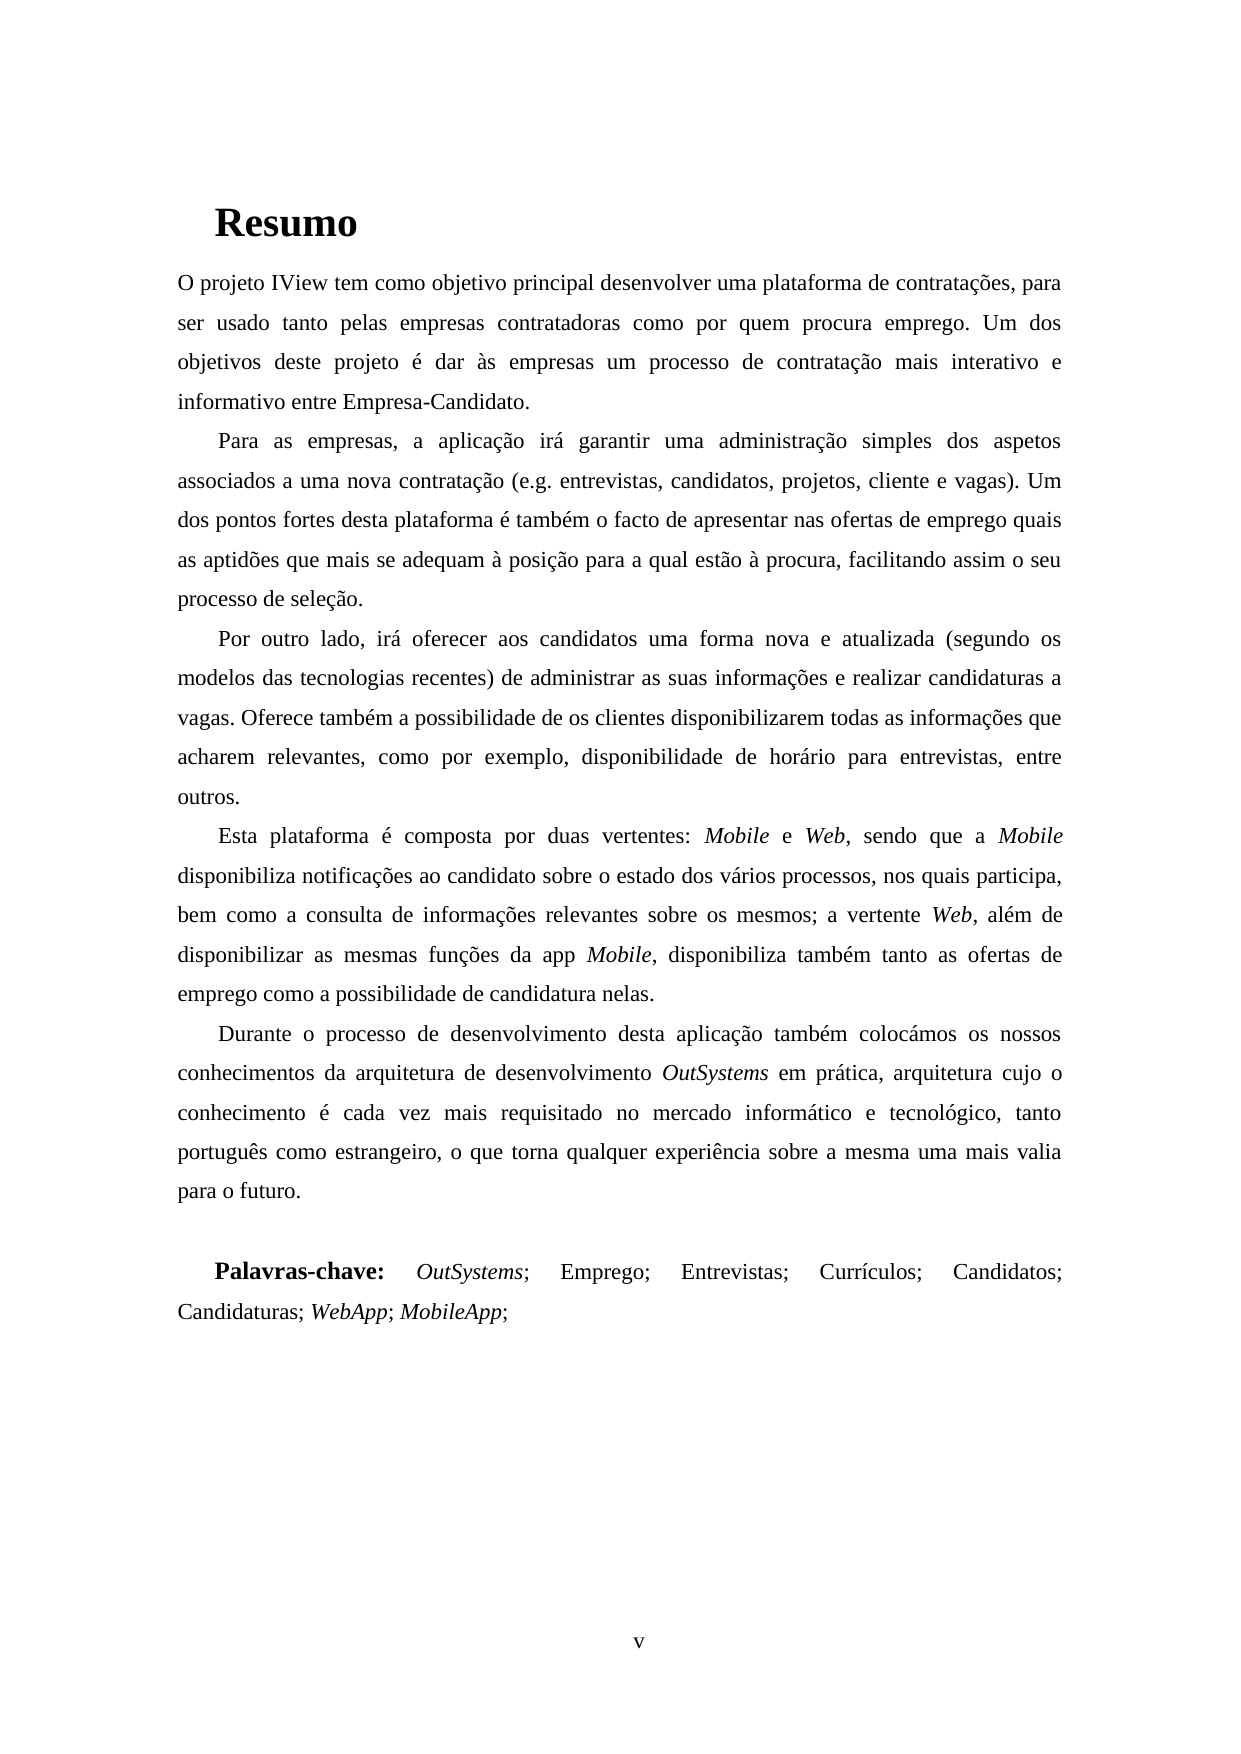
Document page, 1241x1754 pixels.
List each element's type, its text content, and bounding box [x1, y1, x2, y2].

text O projeto IView tem como objetivo principal desenvolver uma plataforma de contratações, para ser usado tanto pelas empresas contratadoras como por quem procura emprego. Um dos objetivos deste projeto é dar às empresas um processo de contratação mais interativo e informativo entre Empresa-Candidato. [177, 269, 1063, 414]
text Por outro lado, irá oferecer aos candidatos uma forma nova e atualizada (segundo os modelos das tecnologias recentes) de administrar as suas informações e realizar candidaturas a vagas. Oferece também a possibilidade de os clientes disponibilizarem todas as informações que acharem relevantes, como por exemplo, disponibilidade de horário para entrevistas, entre outros. [177, 625, 1063, 809]
text Palavras-chave: OutSystems; Emprego; Entrevistas; Currículos; Candidatos; Candidaturas; WebApp; MobileApp; [177, 1256, 1063, 1325]
text Para as empresas, a aplicação irá garantir uma administração simples dos aspetos associados a uma nova contratação (e.g. entrevistas, candidatos, projetos, cliente e vagas). Um dos pontos fortes desta plataforma é também o facto de apresentar nas ofertas de emprego quais as aptidões que mais se adequam à posição para a qual estão à procura, facilitando assim o seu processo de seleção. [177, 427, 1063, 612]
subtitle Resumo [177, 198, 1063, 246]
text Esta plataforma é composta por duas vertentes: Mobile e Web, sendo que a Mobile disponibiliza notificações ao candidato sobre o estado dos vários processos, nos quais participa, bem como a consulta de informações relevantes sobre os mesmos; a vertente Web, além de disponibilizar as mesmas funções da app Mobile, disponibiliza também tanto as ofertas de emprego como a possibilidade de candidatura nelas. [177, 822, 1063, 1006]
text Durante o processo de desenvolvimento desta aplicação também colocámos os nossos conhecimentos da arquitetura de desenvolvimento OutSystems em prática, arquitetura cujo o conhecimento é cada vez mais requisitado no mercado informático e tecnológico, tanto português como estrangeiro, o que torna qualquer experiência sobre a mesma uma mais valia para o futuro. [177, 1019, 1063, 1204]
